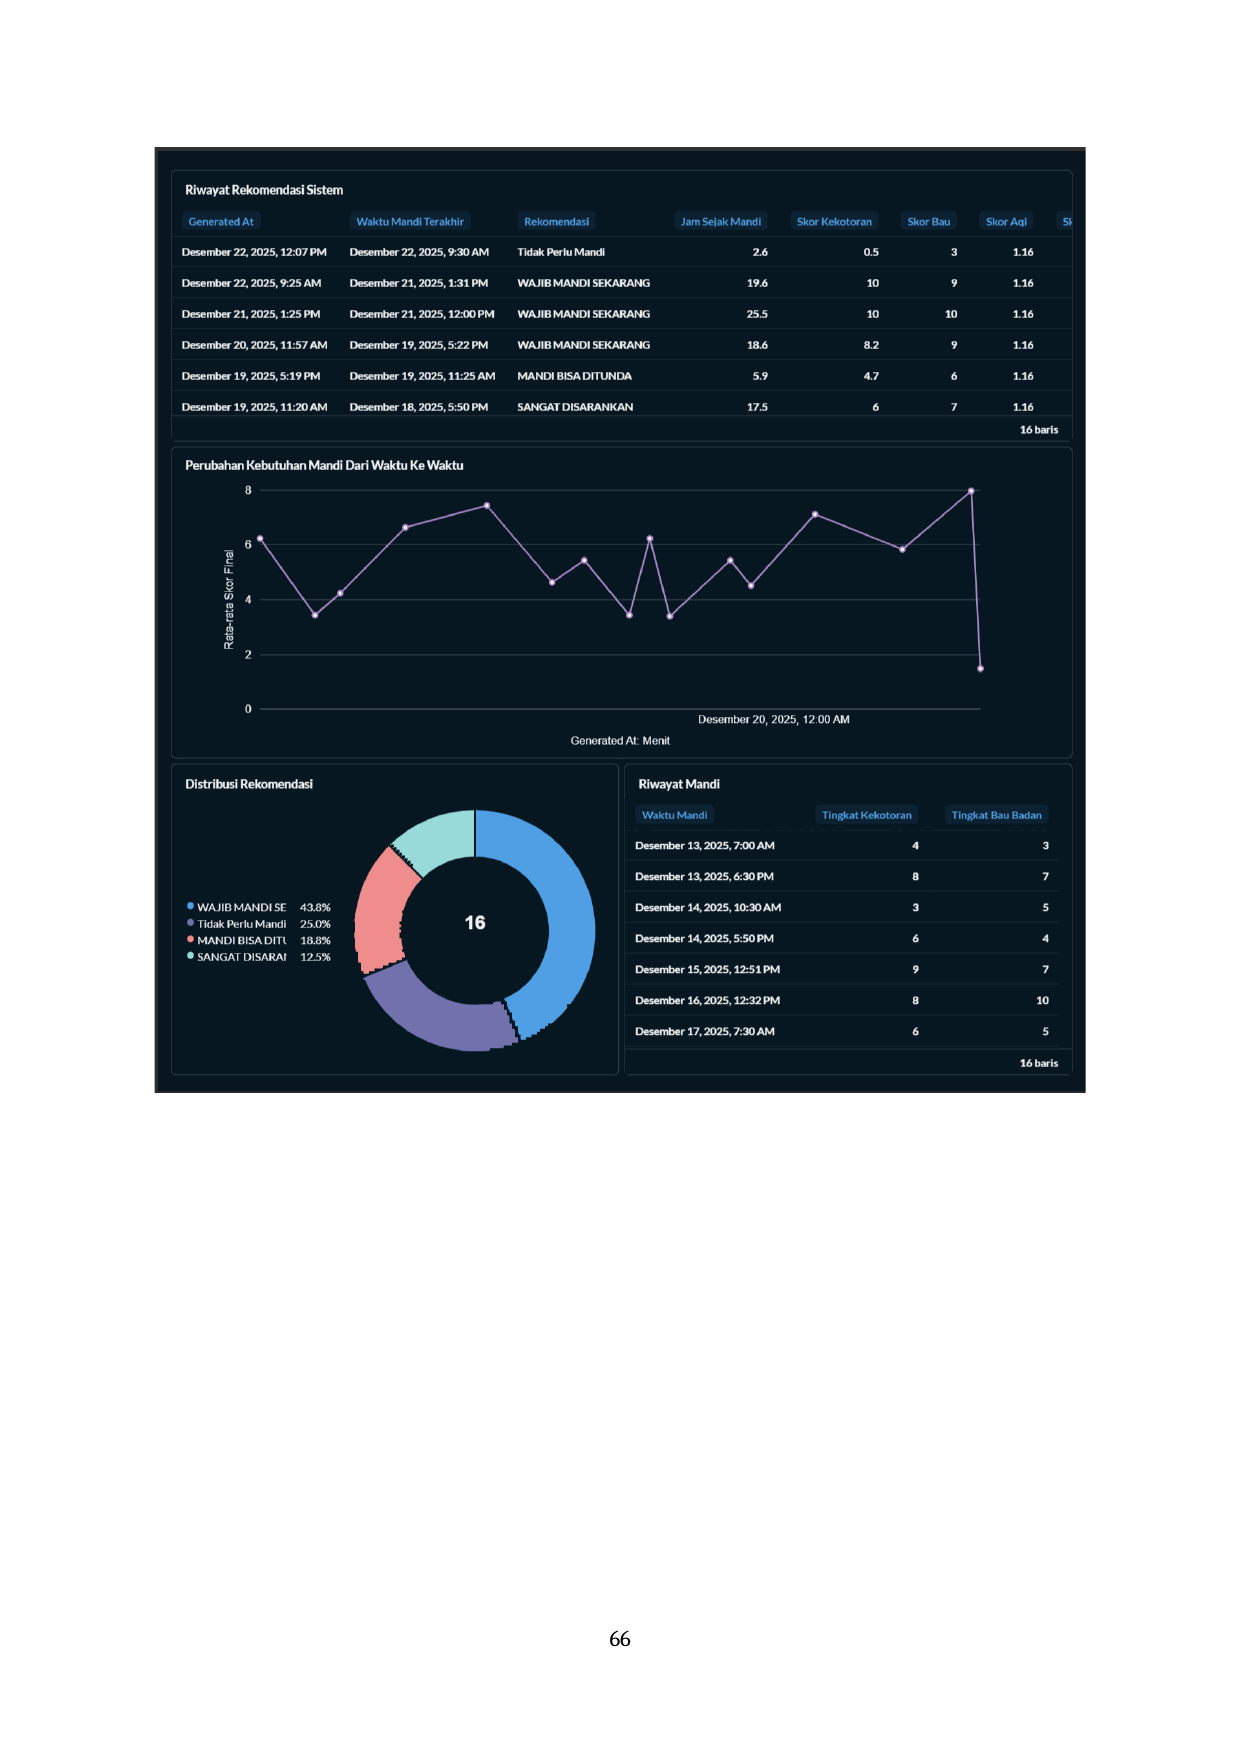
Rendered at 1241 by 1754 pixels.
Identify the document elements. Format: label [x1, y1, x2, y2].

picture [154, 147, 1086, 1093]
